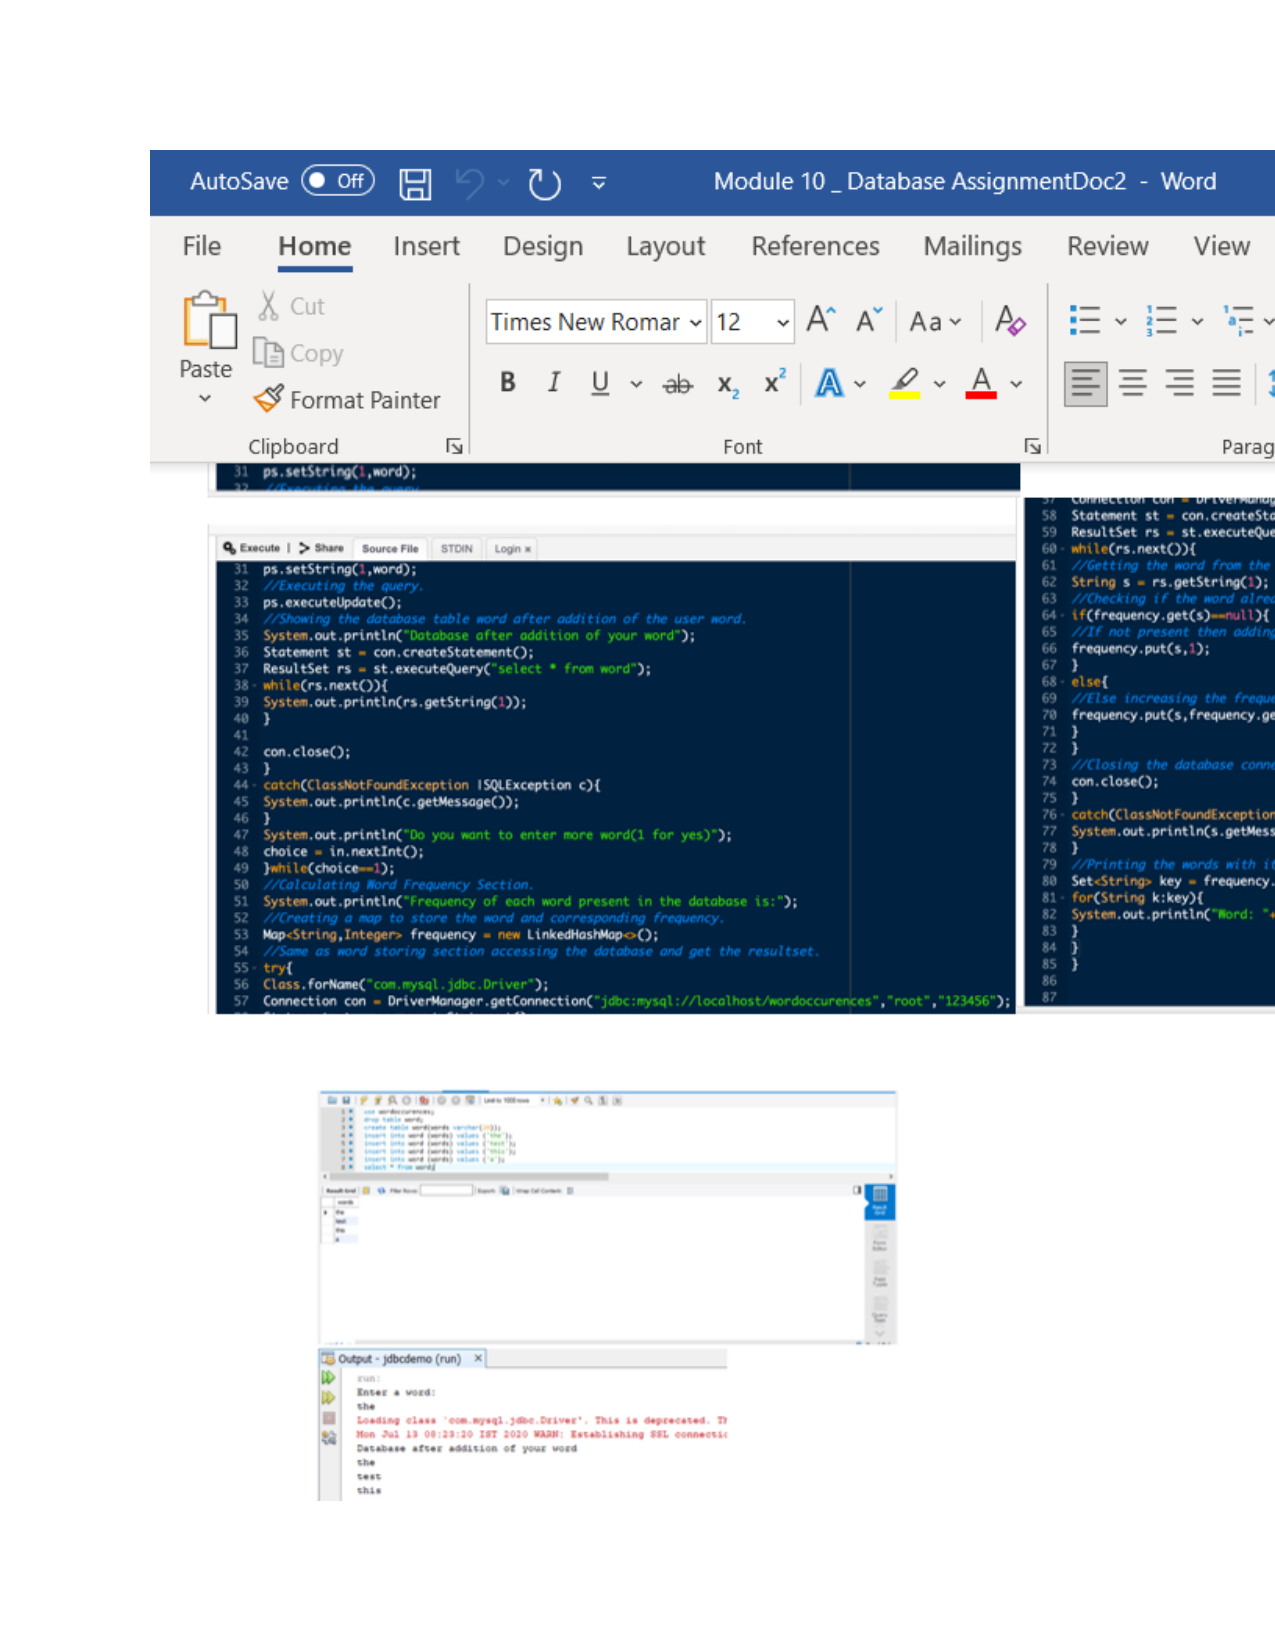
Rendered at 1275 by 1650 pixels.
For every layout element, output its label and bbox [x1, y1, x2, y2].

picture [150, 150, 1275, 1501]
